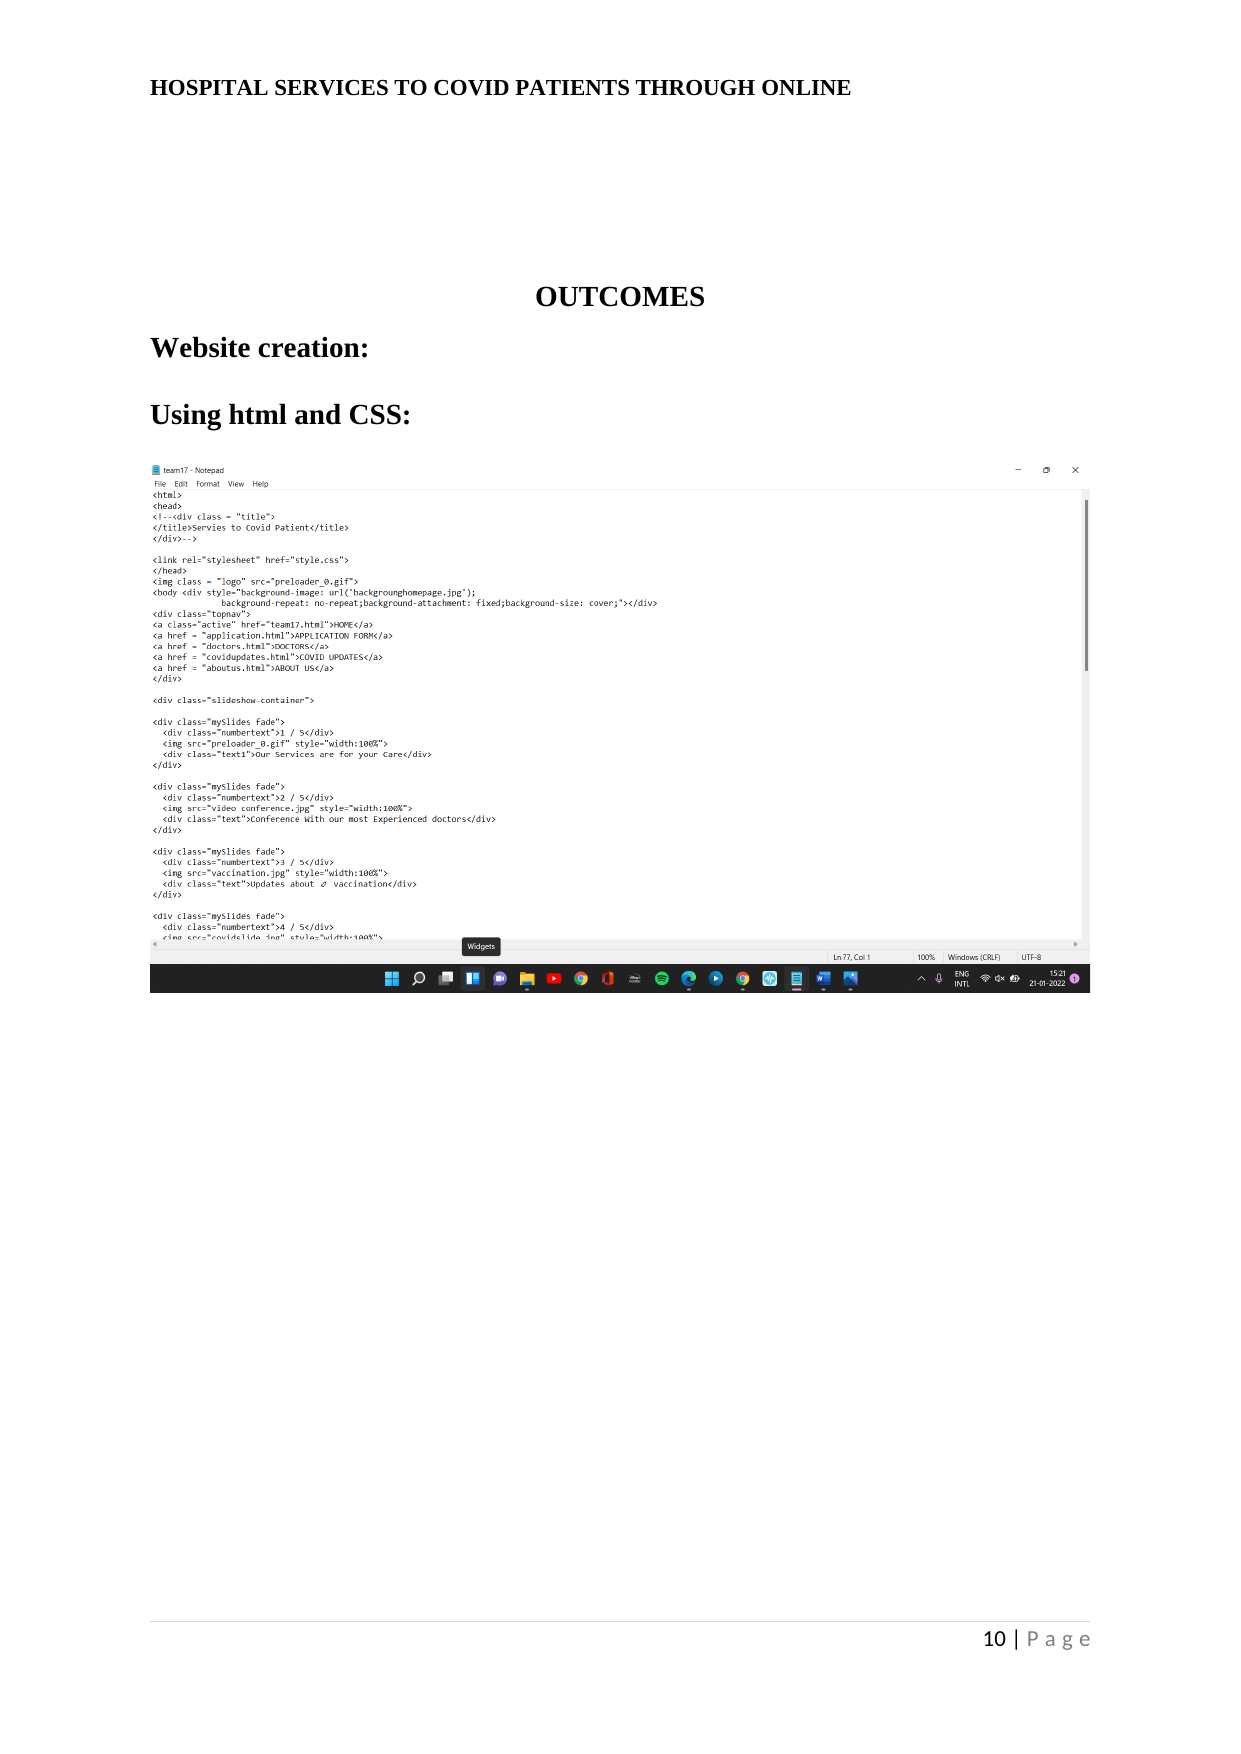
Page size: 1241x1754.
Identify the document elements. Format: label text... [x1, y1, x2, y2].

text Website creation: [150, 330, 1090, 363]
picture [150, 463, 1091, 993]
text Using html and CSS: [150, 397, 1090, 430]
text OUTCOMES [150, 279, 1090, 313]
